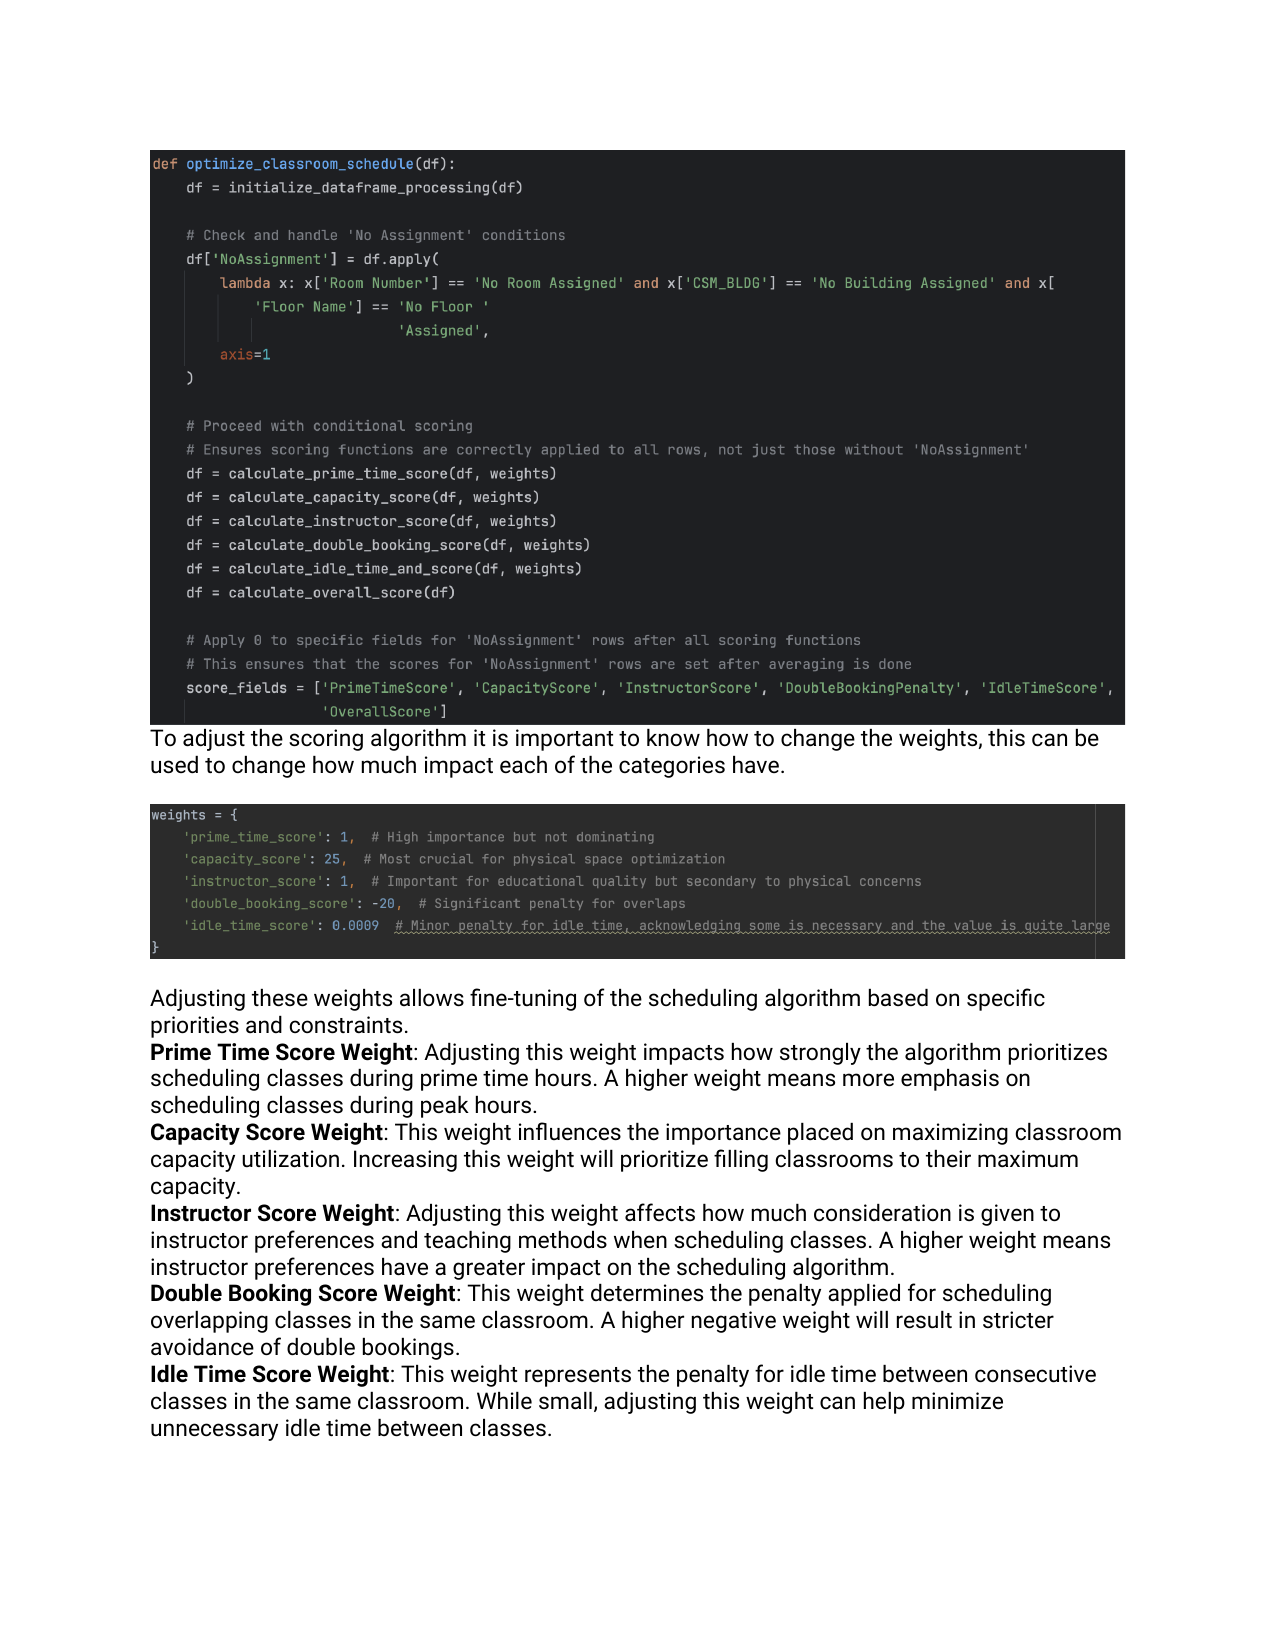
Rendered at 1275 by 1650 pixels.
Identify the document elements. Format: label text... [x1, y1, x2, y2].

picture [150, 150, 1125, 725]
text Adjusting these weights allows fine-tuning of the scheduling algorithm based on specific priorities and constraints. [150, 985, 1125, 1039]
text Instructor Score Weight: Adjusting this weight affects how much consideration is given to instructor preferences and teaching methods when scheduling classes. A higher weight means instructor preferences have a greater impact on the scheduling algorithm. [150, 1200, 1125, 1281]
text Prime Time Score Weight: Adjusting this weight impacts how strongly the algorithm prioritizes scheduling classes during prime time hours. A higher weight means more emphasis on scheduling classes during peak hours. [150, 1039, 1125, 1119]
picture [150, 804, 1125, 959]
text Double Booking Score Weight: This weight determines the penalty applied for scheduling overlapping classes in the same classroom. A higher negative weight will result in stricter avoidance of double bookings. [150, 1281, 1125, 1361]
text To adjust the scoring algorithm it is important to know how to change the weights, this can be used to change how much impact each of the categories have. [150, 725, 1125, 779]
text Capacity Score Weight: This weight influences the importance placed on maximizing classroom capacity utilization. Increasing this weight will prioritize filling classrooms to their maximum capacity. [150, 1119, 1125, 1200]
text Idle Time Score Weight: This weight represents the penalty for idle time between consecutive classes in the same classroom. While small, adjusting this weight can help minimize unnecessary idle time between classes. [150, 1361, 1125, 1442]
